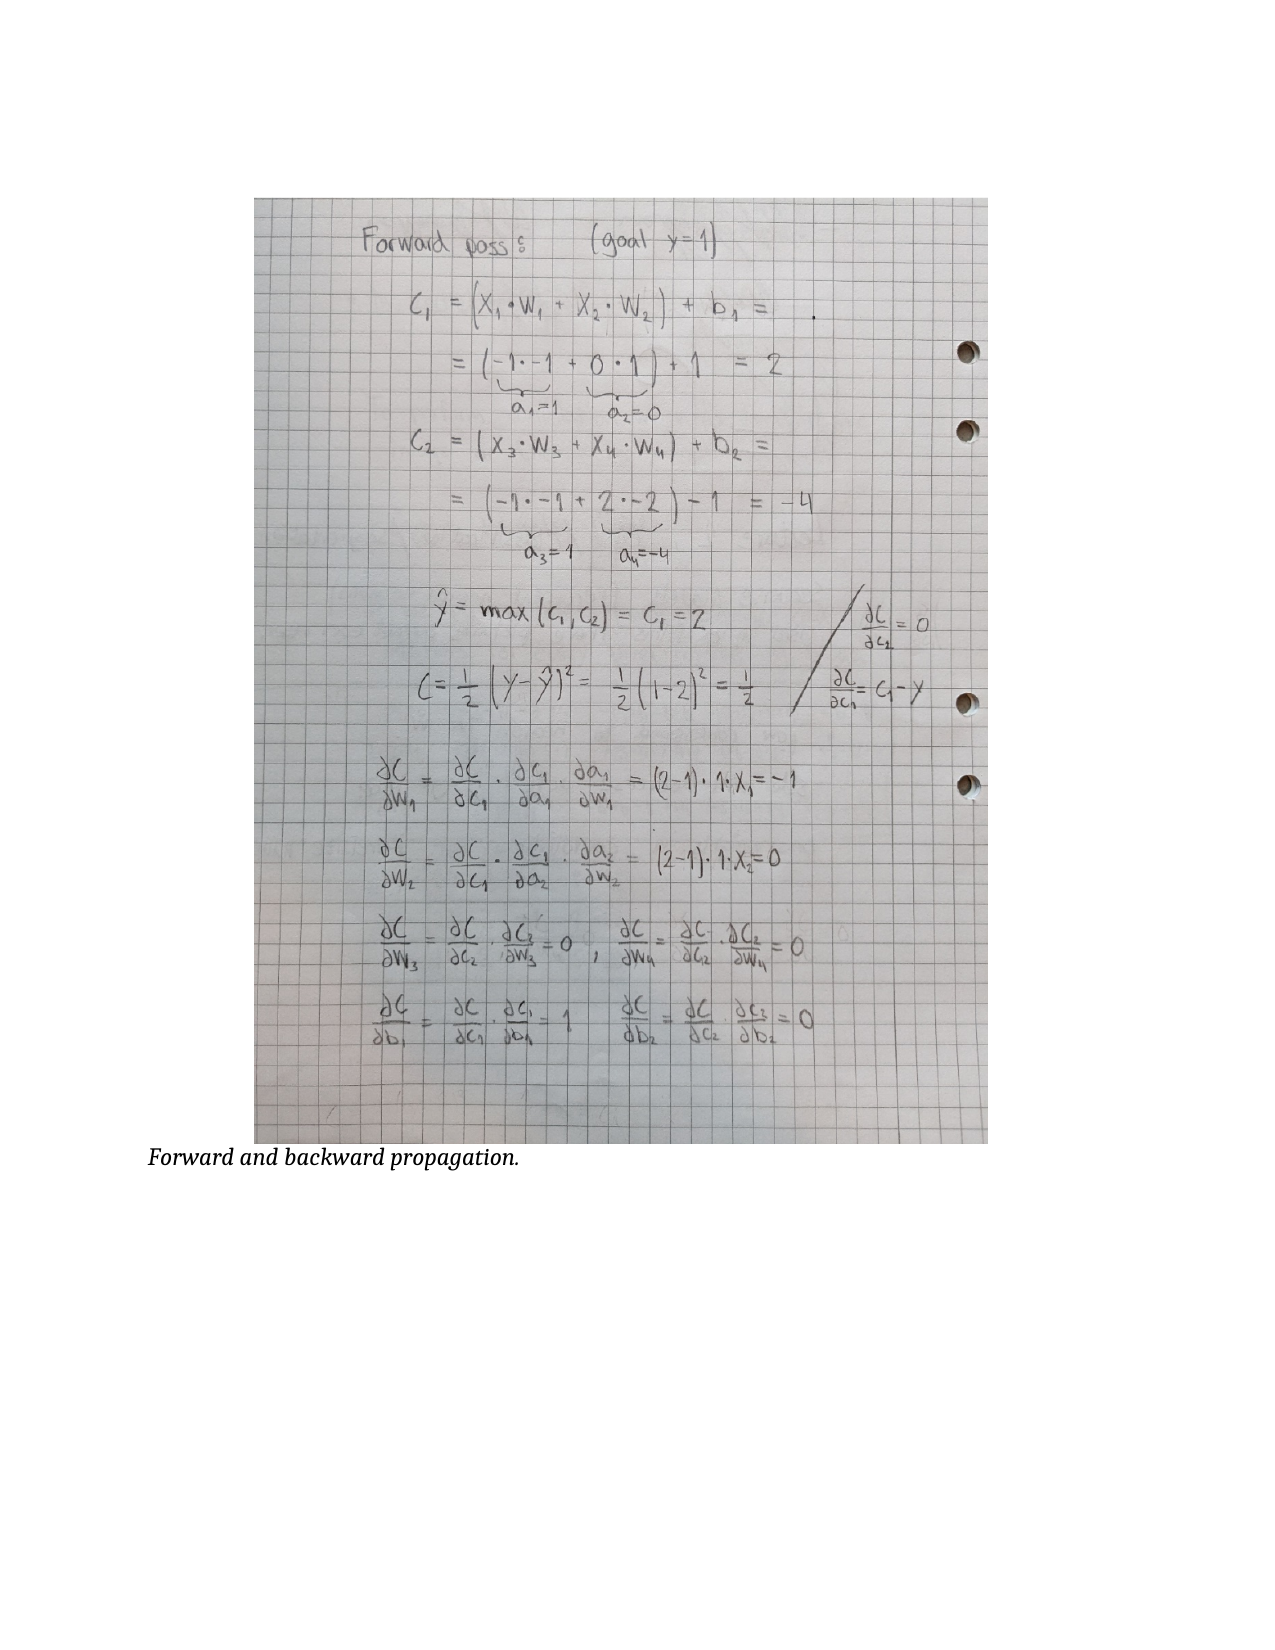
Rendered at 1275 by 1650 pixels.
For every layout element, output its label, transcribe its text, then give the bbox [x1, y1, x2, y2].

picture [254, 198, 988, 1143]
